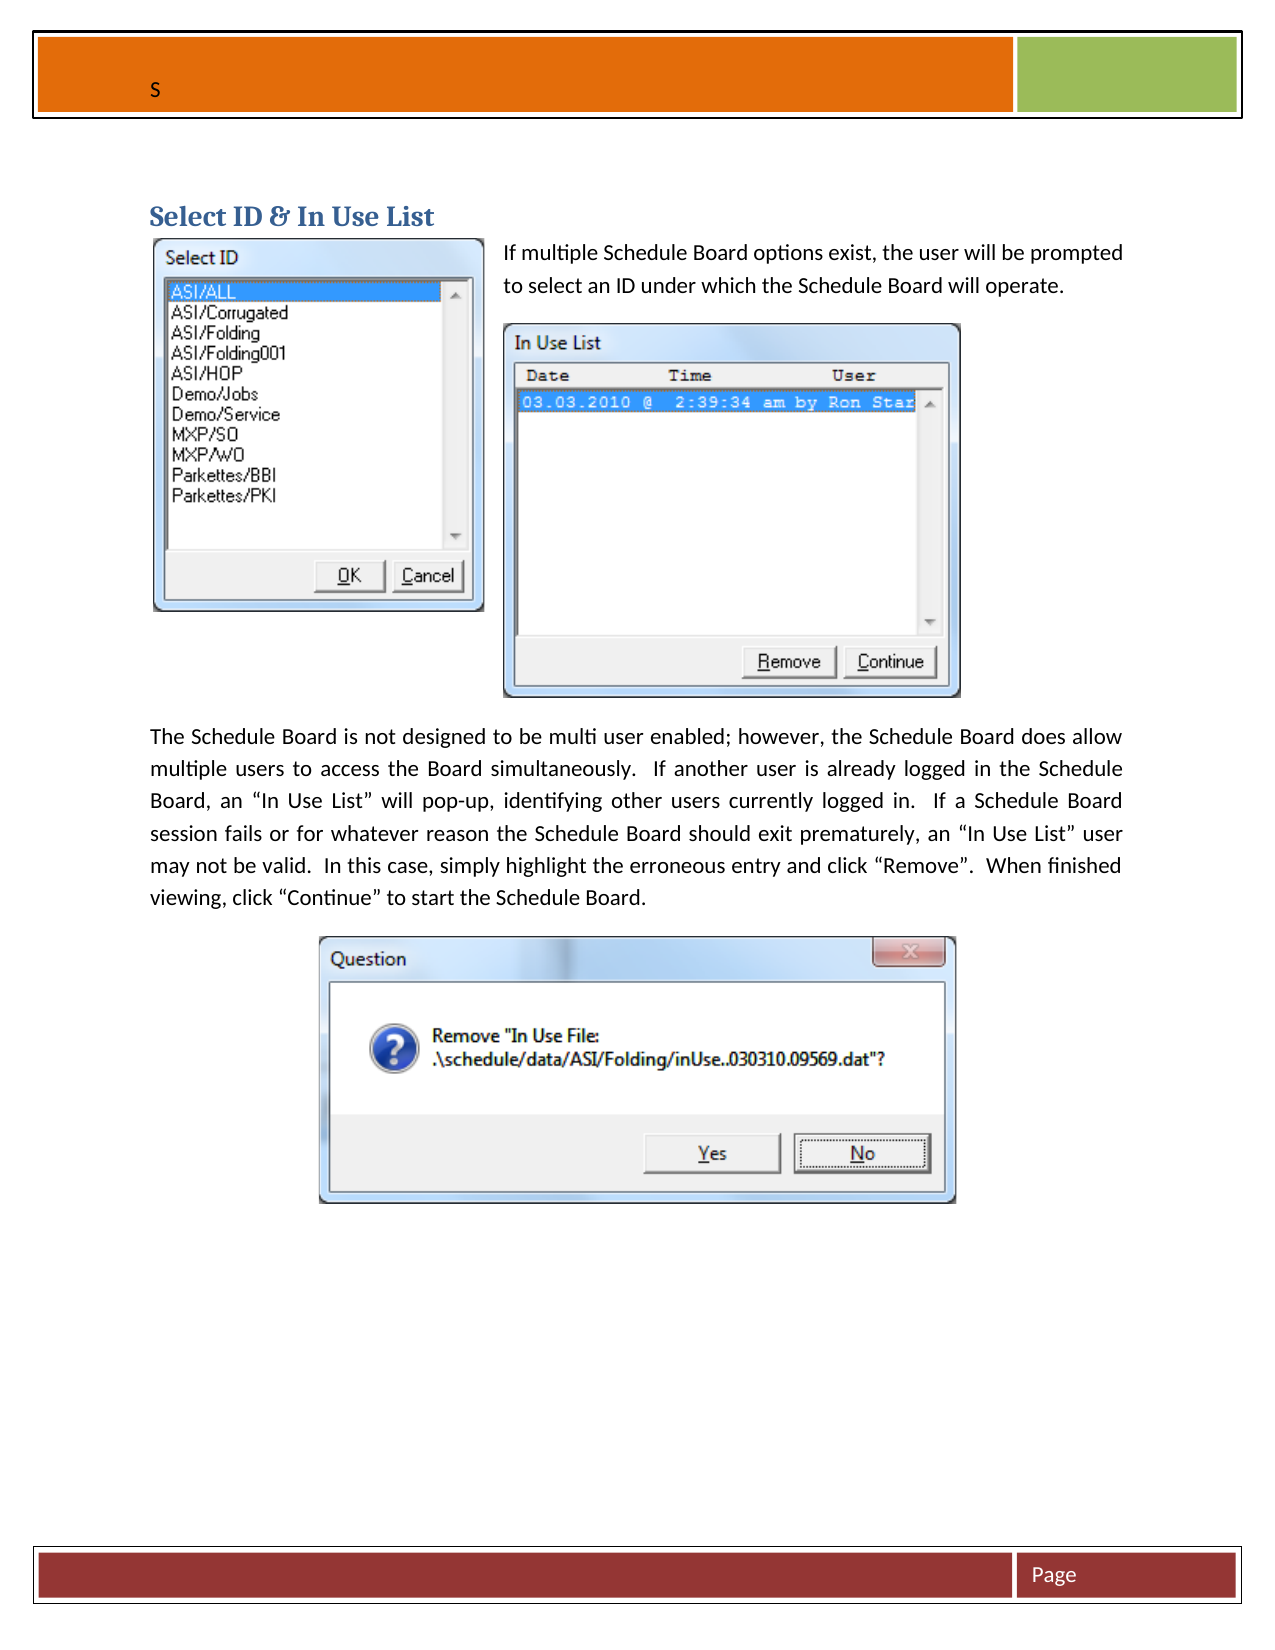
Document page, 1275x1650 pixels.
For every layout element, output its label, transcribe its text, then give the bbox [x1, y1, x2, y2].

picture [318, 936, 957, 1204]
text The Schedule Board is not designed to be multi user enabled; however, the Schedule Board does allow multiple users to access the Board simultaneously. If another user is already logged in the Schedule Board, an “In Use List” will pop-up, identifying other users currently logged in. If a Schedule Board session fails or for whatever reason the Schedule Board should exit prematurely, an “In Use List” user may not be valid. In this case, simply highlight the erroneous entry and click “Remove”. When finished viewing, click “Continue” to start the Schedule Board. [150, 722, 1125, 911]
picture [503, 323, 961, 698]
picture [153, 238, 485, 612]
text If multiple Schedule Board options exist, the user will be prompted to select an ID under which the Schedule Board will operate. [485, 238, 1125, 299]
subtitle Select ID & In Use List [150, 200, 1125, 233]
